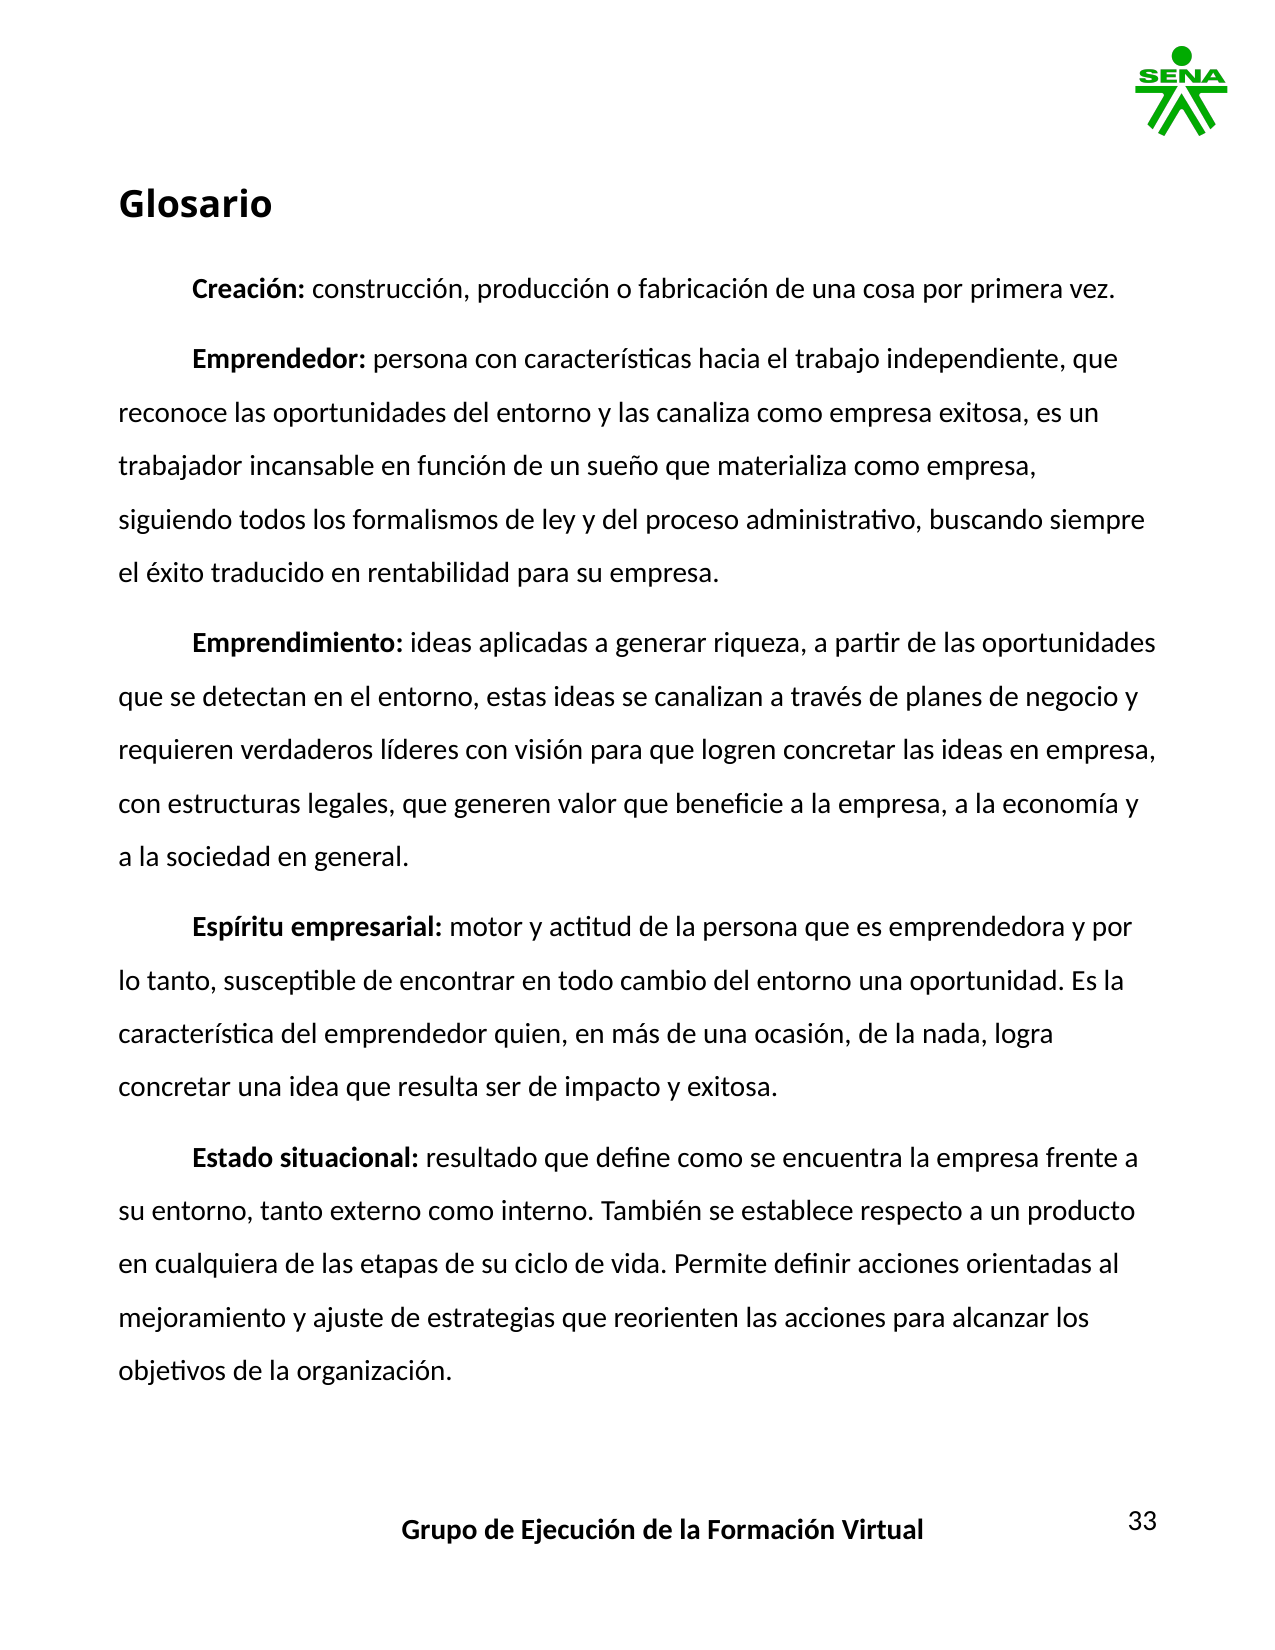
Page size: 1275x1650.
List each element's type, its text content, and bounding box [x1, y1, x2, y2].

text Espíritu empresarial: motor y actitud de la persona que es emprendedora y por lo tanto, susceptible de encontrar en todo cambio del entorno una oportunidad. Es la característica del emprendedor quien, en más de una ocasión, de la nada, logra concretar una idea que resulta ser de impacto y exitosa. [118, 908, 1157, 1104]
text Emprendimiento: ideas aplicadas a generar riqueza, a partir de las oportunidades que se detectan en el entorno, estas ideas se canalizan a través de planes de negocio y requieren verdaderos líderes con visión para que logren concretar las ideas en empresa, con estructuras legales, que generen valor que beneficie a la empresa, a la economía y a la sociedad en general. [118, 624, 1157, 874]
text Emprendedor: persona con características hacia el trabajo independiente, que reconoce las oportunidades del entorno y las canaliza como empresa exitosa, es un trabajador incansable en función de un sueño que materializa como empresa, siguiendo todos los formalismos de ley y del proceso administrativo, buscando siempre el éxito traducido en rentabilidad para su empresa. [118, 341, 1157, 590]
text Creación: construcción, producción o fabricación de una cosa por primera vez. [118, 270, 1157, 306]
text Glosario [118, 177, 1157, 228]
picture [1135, 46, 1228, 136]
text Estado situacional: resultado que define como se encuentra la empresa frente a su entorno, tanto externo como interno. También se establece respecto a un producto en cualquiera de las etapas de su ciclo de vida. Permite definir acciones orientadas al mejoramiento y ajuste de estrategias que reorienten las acciones para alcanzar los objetivos de la organización. [118, 1139, 1157, 1388]
